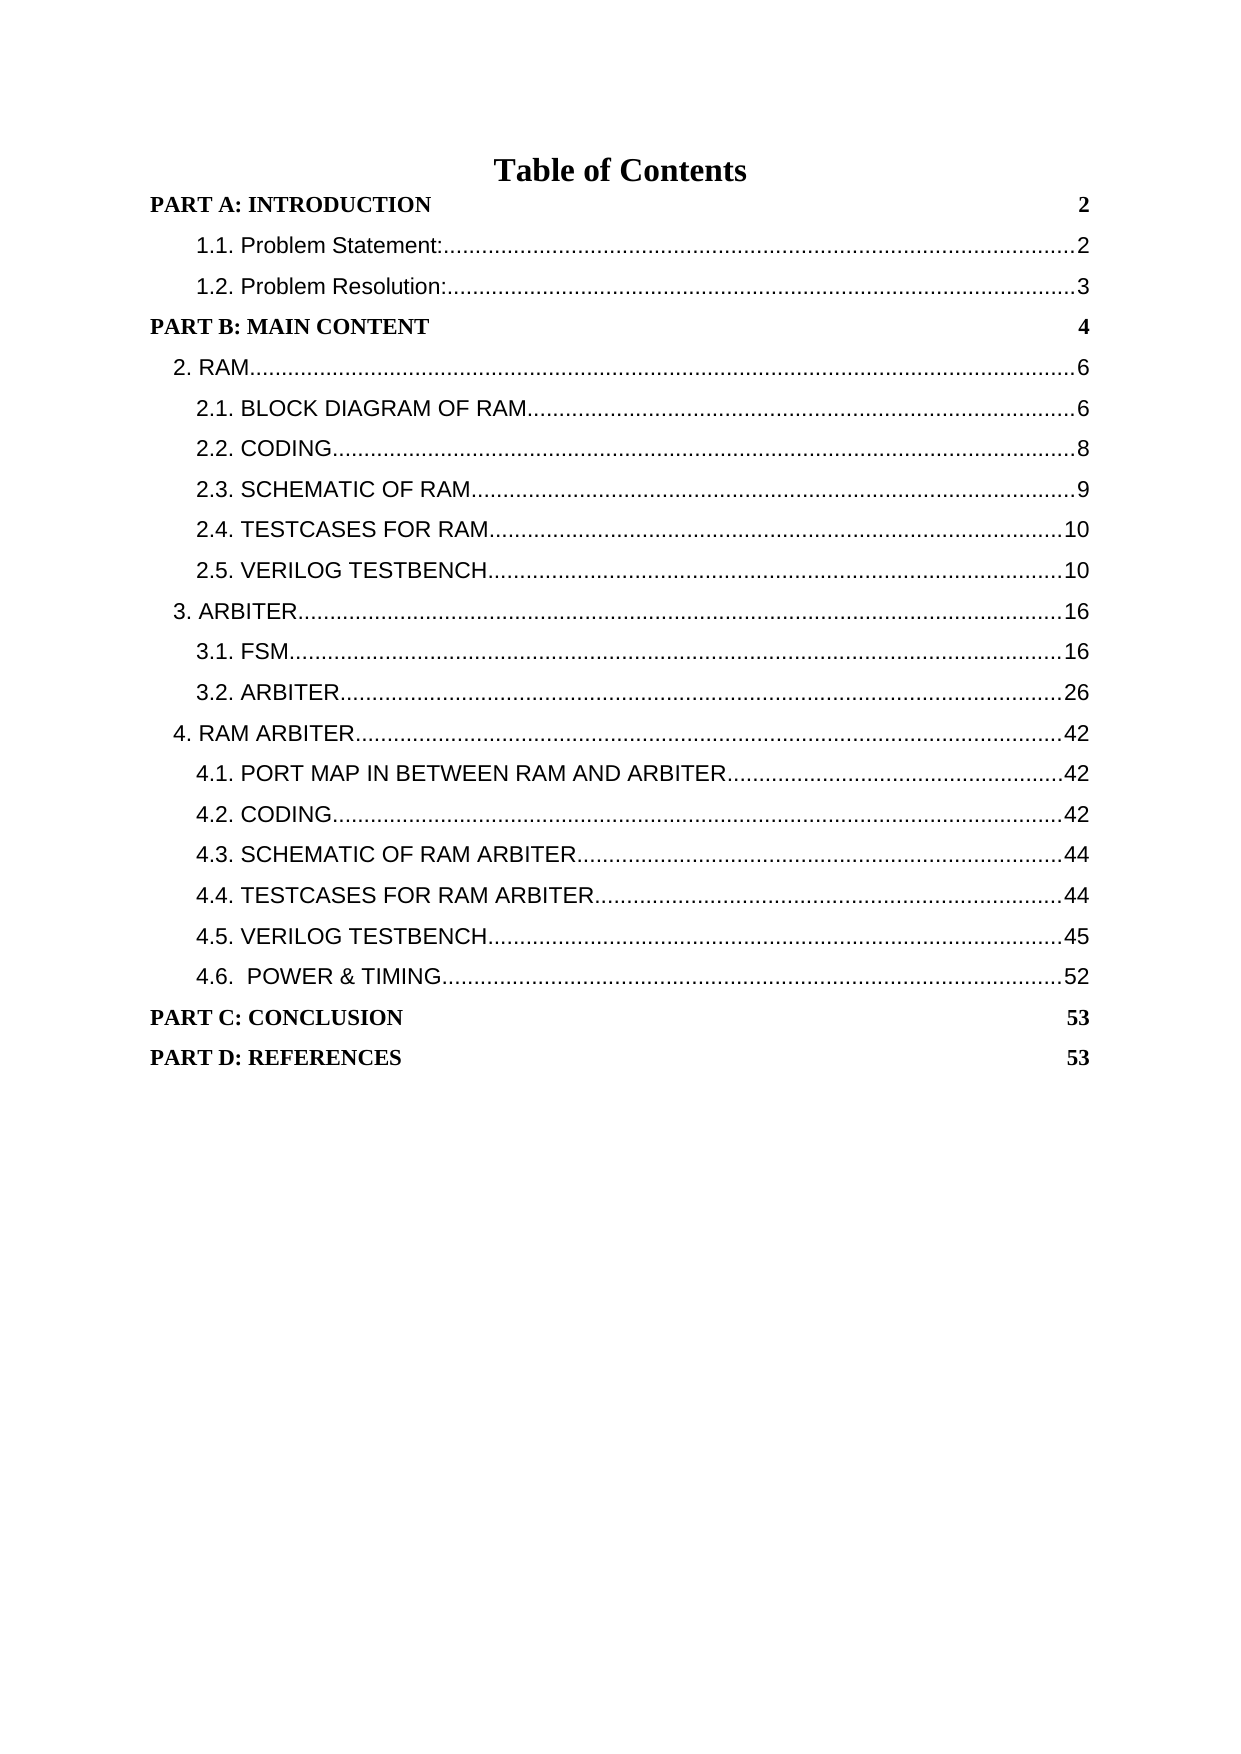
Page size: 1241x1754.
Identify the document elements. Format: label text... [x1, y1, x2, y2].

text Table of Contents [150, 150, 1090, 188]
